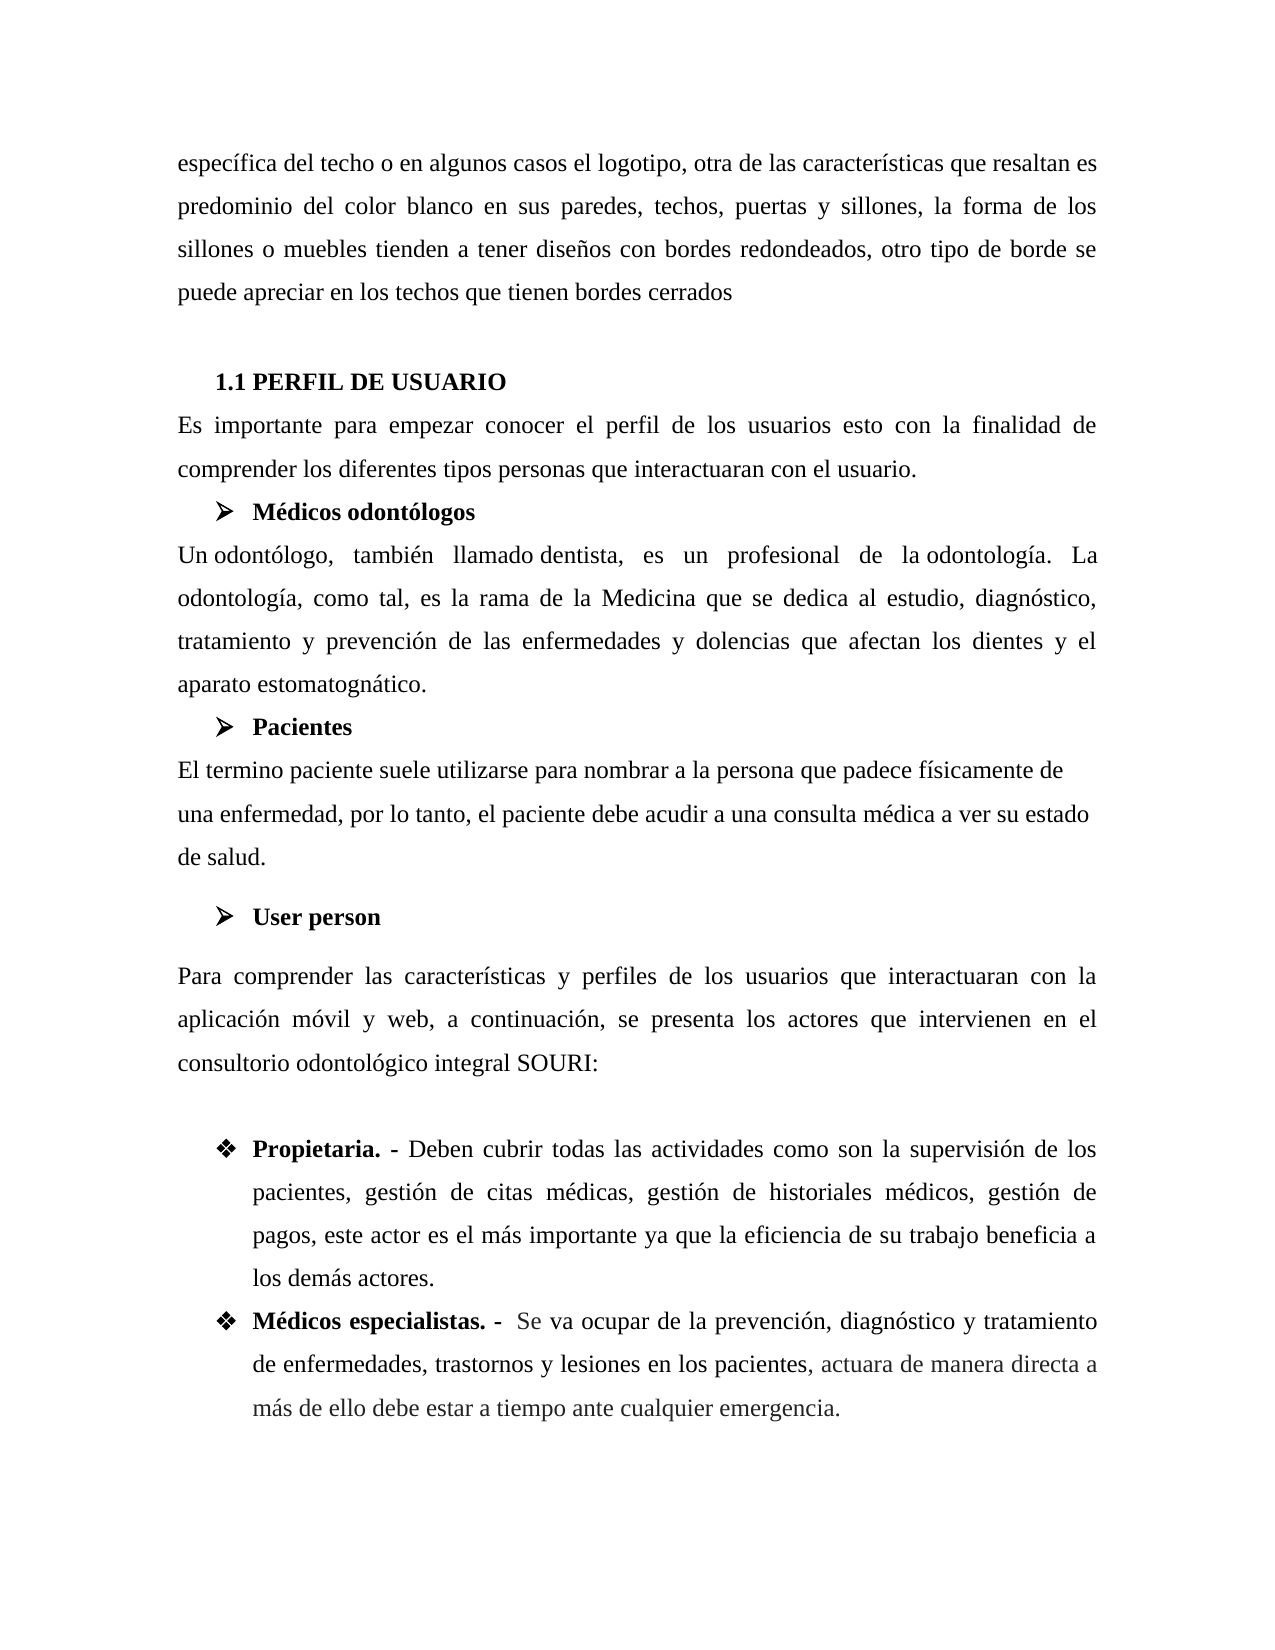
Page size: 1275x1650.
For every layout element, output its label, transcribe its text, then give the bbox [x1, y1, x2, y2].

list Propietaria. - Deben cubrir todas las actividades como son la supervisión de los pacientes, gestión de citas médicas, gestión de historiales médicos, gestión de pagos, este actor es el más importante ya que la eficiencia de su trabajo beneficia a los demás actores. [215, 1134, 1098, 1292]
text Es importante para empezar conocer el perfil de los usuarios esto con la finalidad de comprender los diferentes tipos personas que interactuaran con el usuario. [177, 411, 1098, 482]
text El termino paciente suele utilizarse para nombrar a la persona que padece físicamente de una enfermedad, por lo tanto, el paciente debe acudir a una consulta médica a ver su estado de salud. [177, 756, 1098, 871]
text Para comprender las características y perfiles de los usuarios que interactuaran con la aplicación móvil y web, a continuación, se presenta los actores que intervienen en el consultorio odontológico integral SOURI: [177, 961, 1098, 1076]
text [177, 148, 1098, 306]
list Médicos odontólogos [215, 497, 1098, 526]
text Un odontólogo, también llamado dentista, es un profesional de la odontología. La odontología, como tal, es la rama de la Medicina que se dedica al estudio, diagnóstico, tratamiento y prevención de las enfermedades y dolencias que afectan los dientes y el aparato estomatognático. [177, 540, 1098, 698]
list User person [215, 902, 1098, 930]
list Médicos especialistas. - Se va ocupar de la prevención, diagnóstico y tratamiento de enfermedades, trastornos y lesiones en los pacientes, actuara de manera directa a más de ello debe estar a tiempo ante cualquier emergencia. [215, 1306, 1098, 1421]
list Pacientes [215, 712, 1098, 741]
subtitle PERFIL DE USUARIO [215, 367, 1098, 396]
